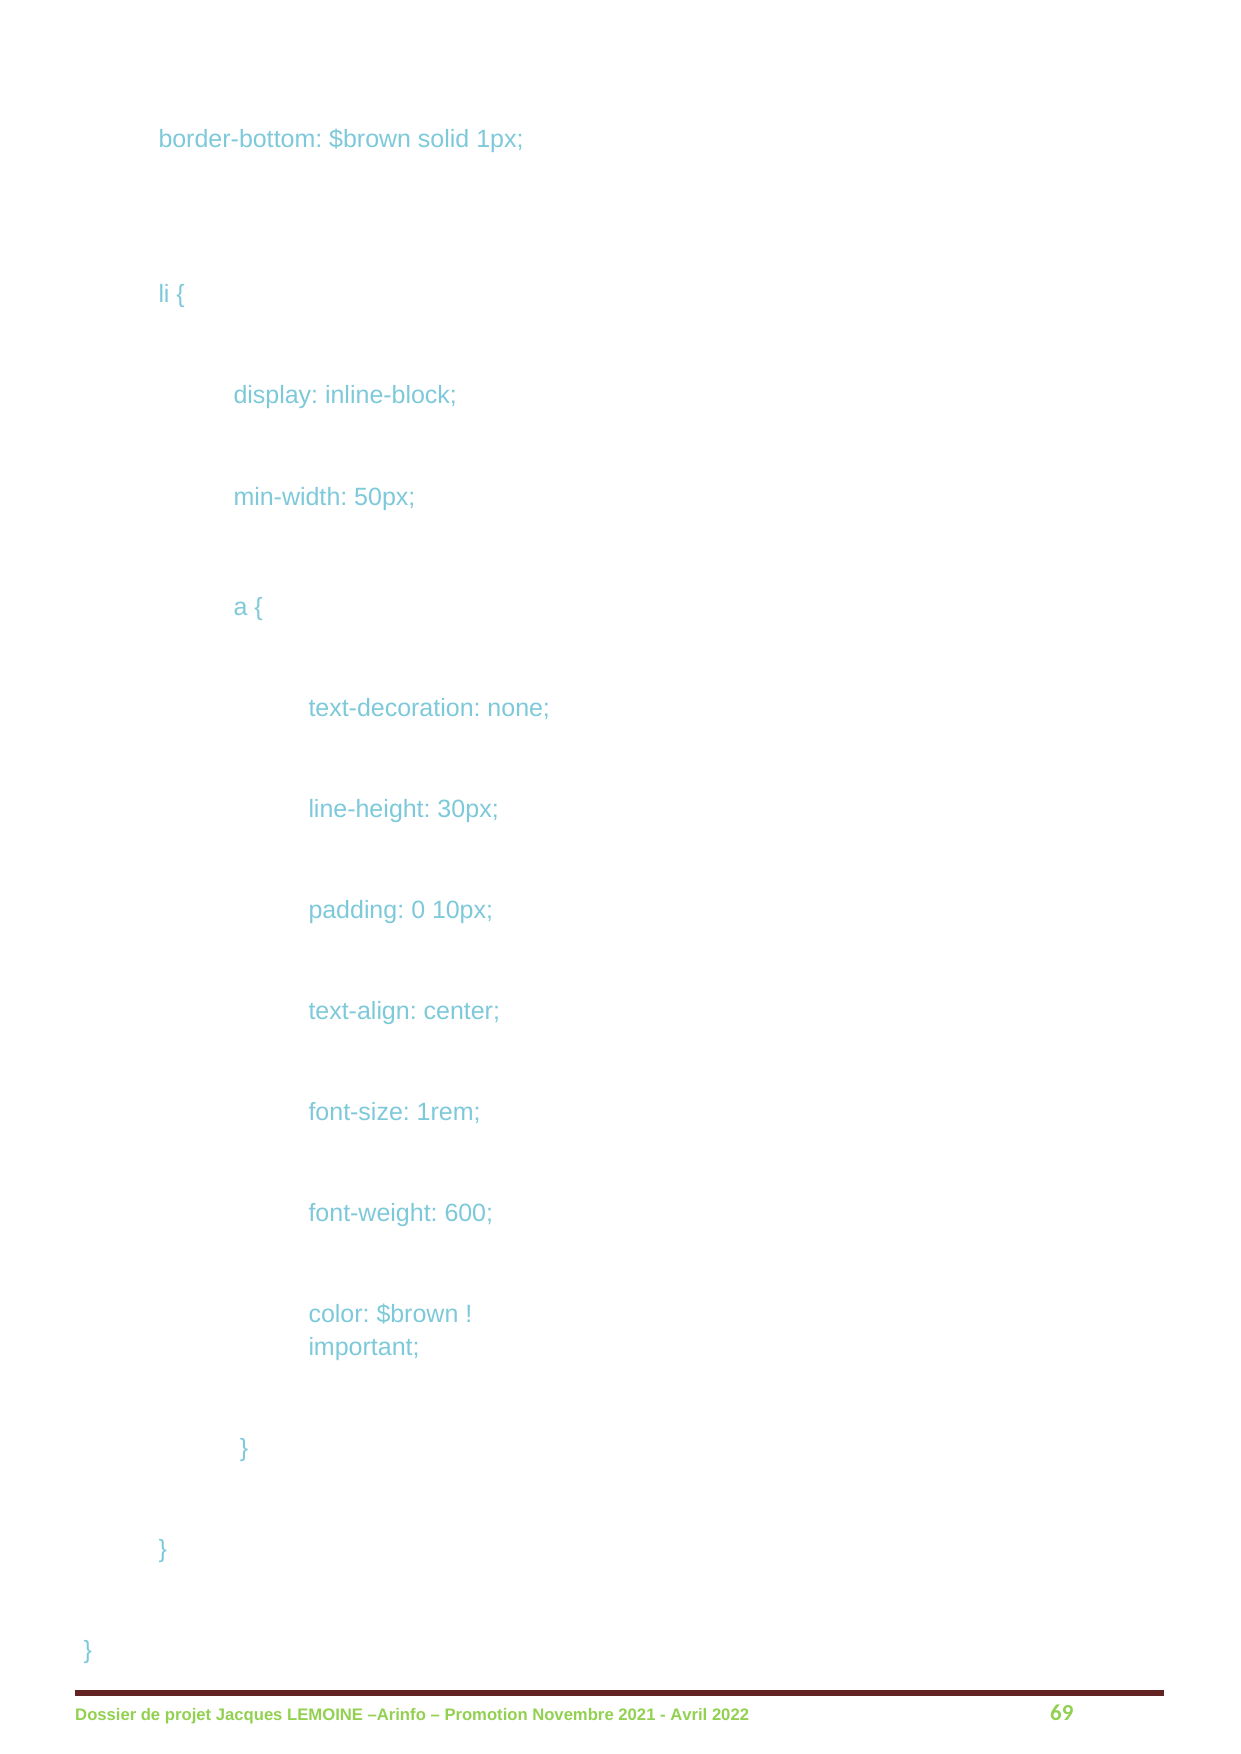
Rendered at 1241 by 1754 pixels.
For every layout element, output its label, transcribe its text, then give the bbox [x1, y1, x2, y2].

text } [158, 1534, 582, 1563]
text line-height: 30px; [308, 794, 582, 823]
text min-width: 50px; [233, 482, 582, 510]
text text-align: center; [308, 996, 582, 1025]
text padding: 0 10px; [308, 895, 582, 924]
text li { [158, 279, 582, 308]
text a { [233, 592, 582, 621]
text text-decoration: none; [308, 693, 582, 722]
text font-size: 1rem; [308, 1097, 582, 1126]
text display: inline-block; [233, 381, 582, 409]
text color: $brown !important; [308, 1299, 582, 1361]
text font-weight: 600; [308, 1198, 582, 1227]
text } [239, 1433, 582, 1462]
text border-bottom: $brown solid 1px; [158, 124, 582, 153]
text } [83, 1635, 582, 1664]
